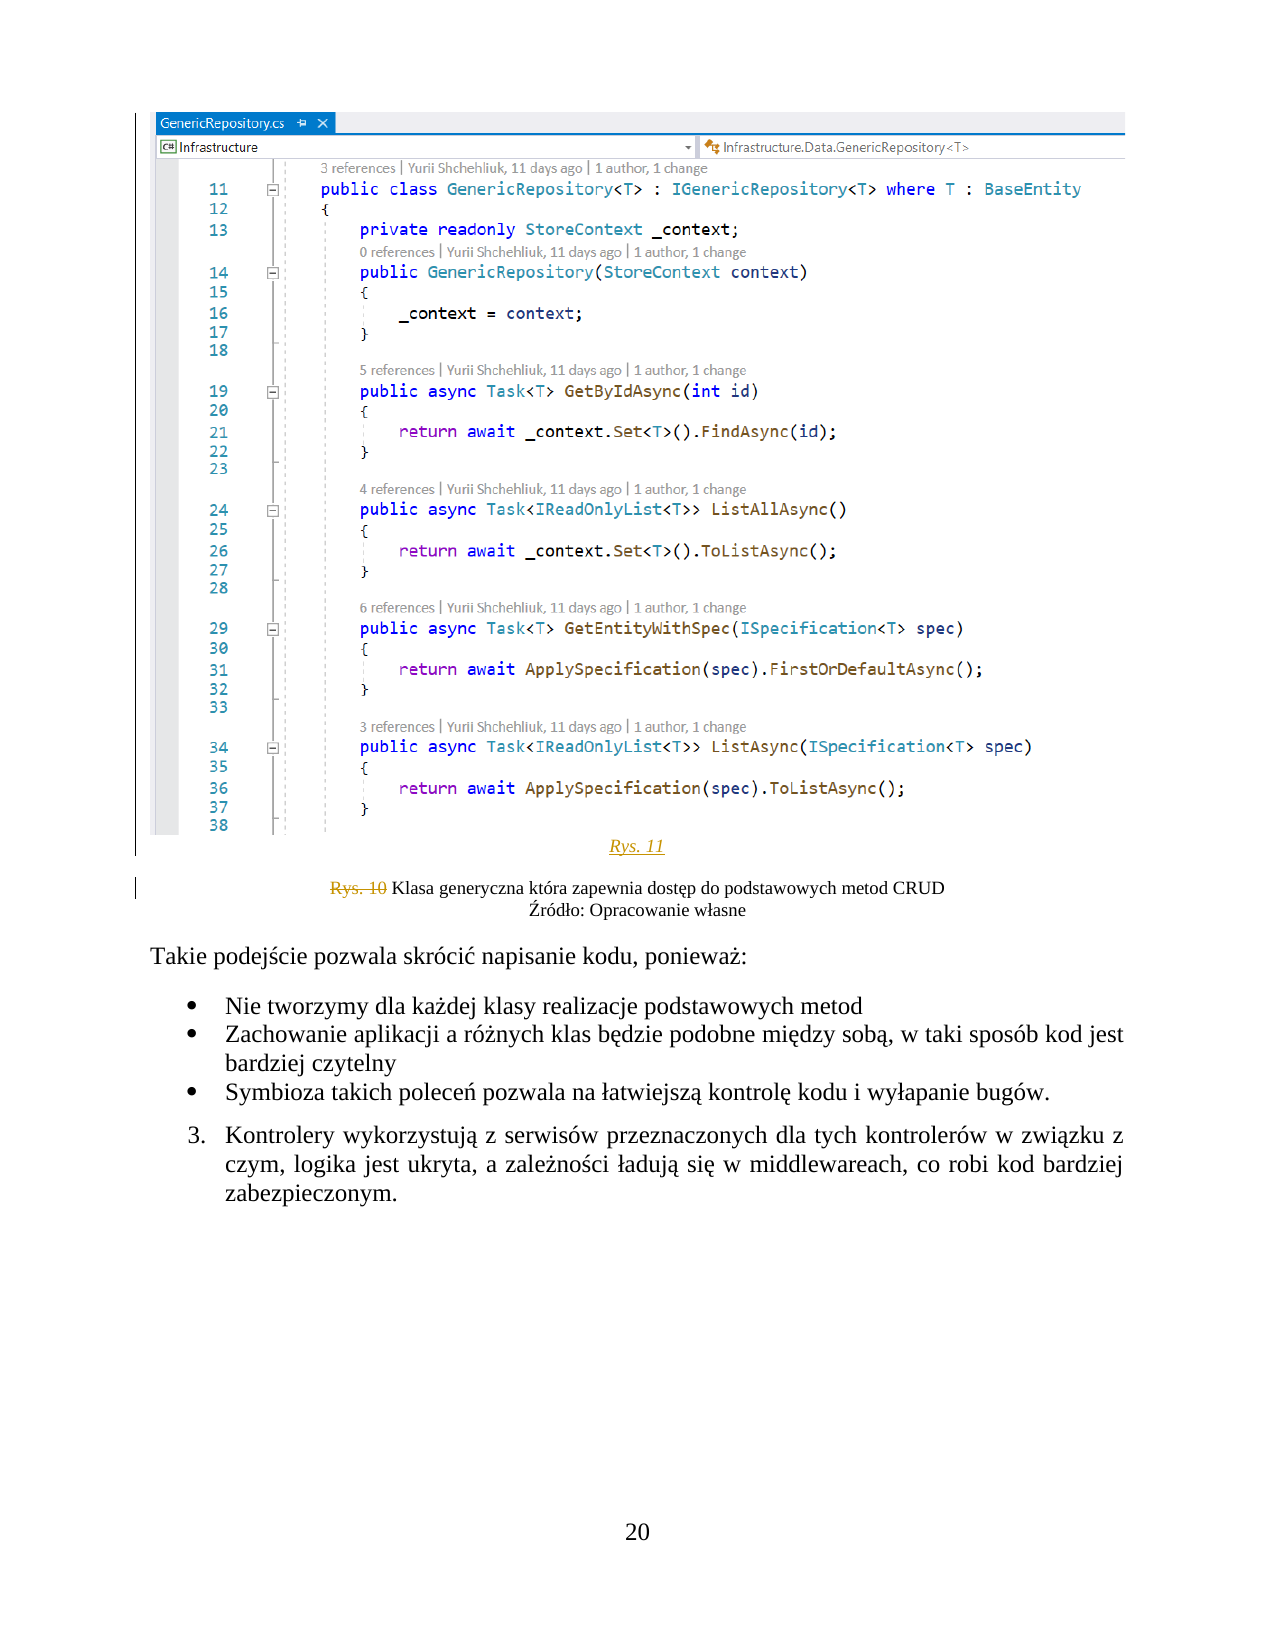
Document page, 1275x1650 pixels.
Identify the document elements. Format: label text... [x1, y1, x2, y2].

list Kontrolery wykorzystują z serwisów przeznaczonych dla tych kontrolerów w związku z czym, logika jest ukryta, a zależności ładują się w middlewareach, co robi kod bardziej zabezpieczonym. [187, 1120, 1125, 1206]
text Klasa generyczna która zapewnia dostęp do podstawowych metod CRUD Źródło: Opracowanie własne [150, 877, 1125, 920]
text Takie podejście pozwala skrócić napisanie kodu, ponieważ: [150, 941, 1125, 970]
picture [150, 112, 1125, 835]
list Nie tworzymy dla każdej klasy realizacje podstawowych metod [187, 991, 1125, 1019]
list Zachowanie aplikacji a różnych klas będzie podobne między sobą, w taki sposób kod jest bardziej czytelny [187, 1019, 1125, 1077]
list Symbioza takich poleceń pozwala na łatwiejszą kontrolę kodu i wyłapanie bugów. [187, 1077, 1125, 1106]
